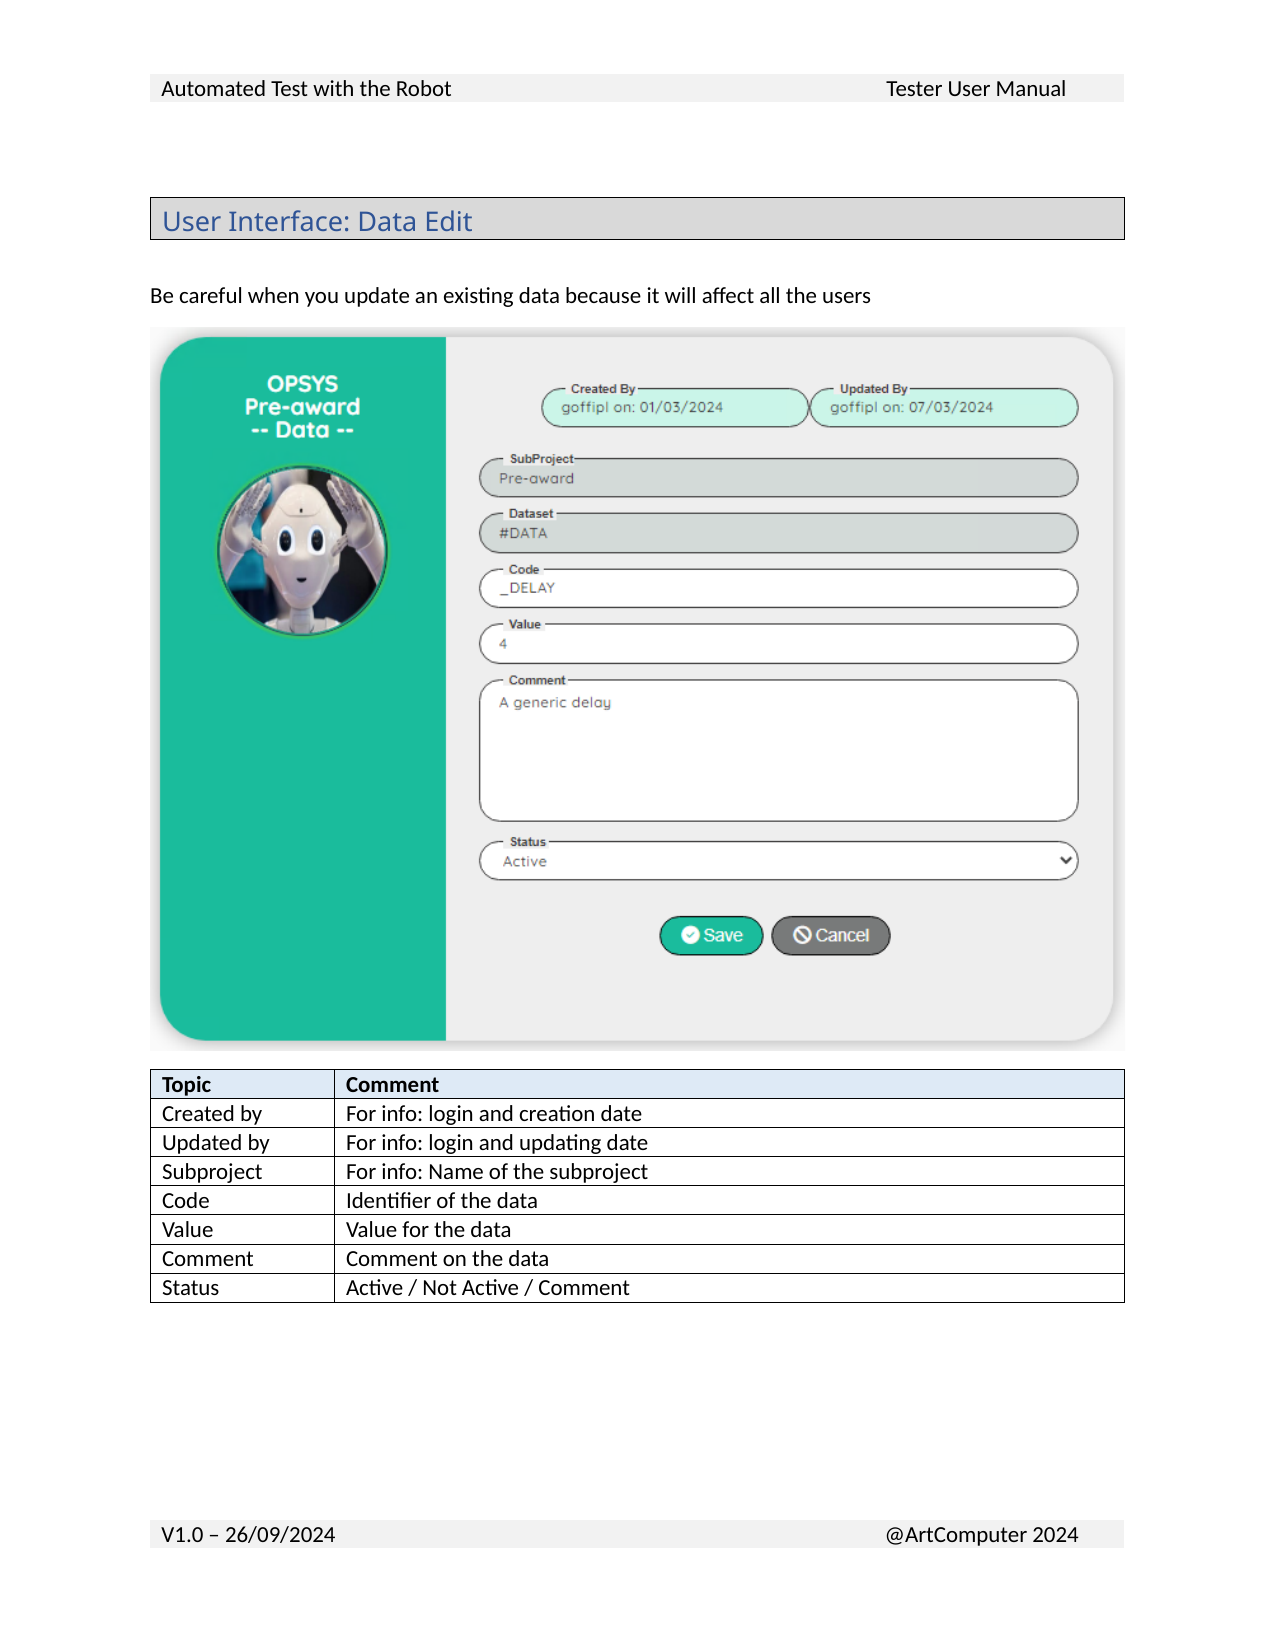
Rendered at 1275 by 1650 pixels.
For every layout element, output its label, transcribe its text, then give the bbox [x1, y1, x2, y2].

text Be careful when you update an existing data because it will affect all the users [150, 281, 1125, 309]
table_cell For info: Name of the subproject [335, 1157, 1124, 1185]
table_cell Subproject [151, 1157, 334, 1185]
table_cell Value [151, 1215, 334, 1243]
table_cell Status [151, 1274, 334, 1302]
table_cell Code [151, 1186, 334, 1214]
table_header User Interface: Data Edit [151, 198, 1124, 239]
picture [150, 327, 1125, 1051]
table_cell Updated by [151, 1128, 334, 1156]
table_cell Comment [151, 1245, 334, 1272]
table_cell Created by [151, 1099, 334, 1127]
table_cell For info: login and updating date [335, 1128, 1124, 1156]
table_header Topic [151, 1070, 334, 1098]
table_cell For info: login and creation date [335, 1099, 1124, 1127]
table_cell Identifier of the data [335, 1186, 1124, 1214]
table_header Comment [335, 1070, 1124, 1098]
table_cell Value for the data [335, 1215, 1124, 1243]
table_cell Active / Not Active / Comment [335, 1274, 1124, 1302]
table_cell Comment on the data [335, 1245, 1124, 1272]
